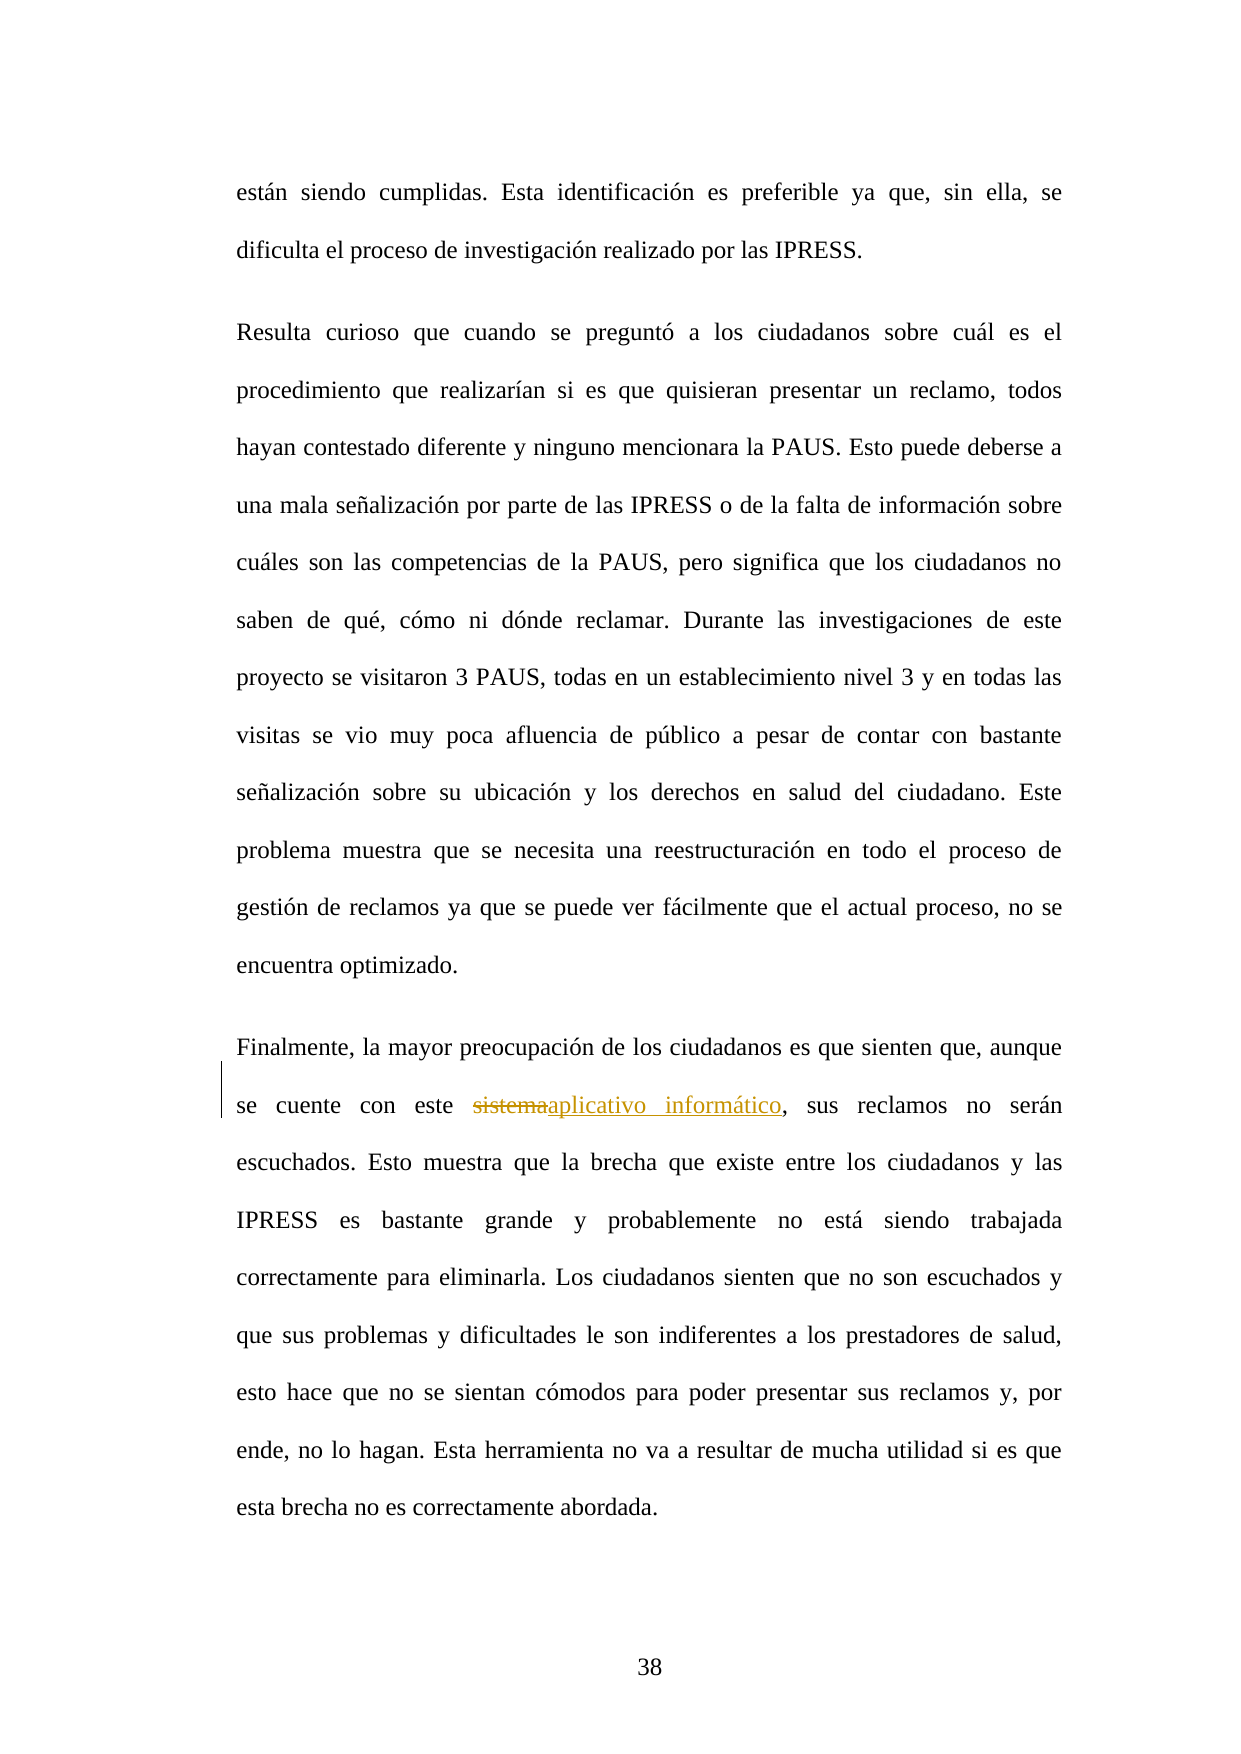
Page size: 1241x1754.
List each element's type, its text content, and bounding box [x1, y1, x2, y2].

text Resulta curioso que cuando se preguntó a los ciudadanos sobre cuál es el procedimiento que realizarían si es que quisieran presentar un reclamo, todos hayan contestado diferente y ninguno mencionara la PAUS. Esto puede deberse a una mala señalización por parte de las IPRESS o de la falta de información sobre cuáles son las competencias de la PAUS, pero significa que los ciudadanos no saben de qué, cómo ni dónde reclamar. Durante las investigaciones de este proyecto se visitaron 3 PAUS, todas en un establecimiento nivel 3 y en todas las visitas se vio muy poca afluencia de público a pesar de contar con bastante señalización sobre su ubicación y los derechos en salud del ciudadano. Este problema muestra que se necesita una reestructuración en todo el proceso de gestión de reclamos ya que se puede ver fácilmente que el actual proceso, no se encuentra optimizado. [236, 317, 1063, 978]
text Finalmente, la mayor preocupación de los ciudadanos es que sienten que, aunque se cuente con este , sus reclamos no serán escuchados. Esto muestra que la brecha que existe entre los ciudadanos y las IPRESS es bastante grande y probablemente no está siendo trabajada correctamente para eliminarla. Los ciudadanos sienten que no son escuchados y que sus problemas y dificultades le son indiferentes a los prestadores de salud, esto hace que no se sientan cómodos para poder presentar sus reclamos y, por ende, no lo hagan. Esta herramienta no va a resultar de mucha utilidad si es que esta brecha no es correctamente abordada. [236, 1032, 1063, 1521]
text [236, 177, 1063, 263]
